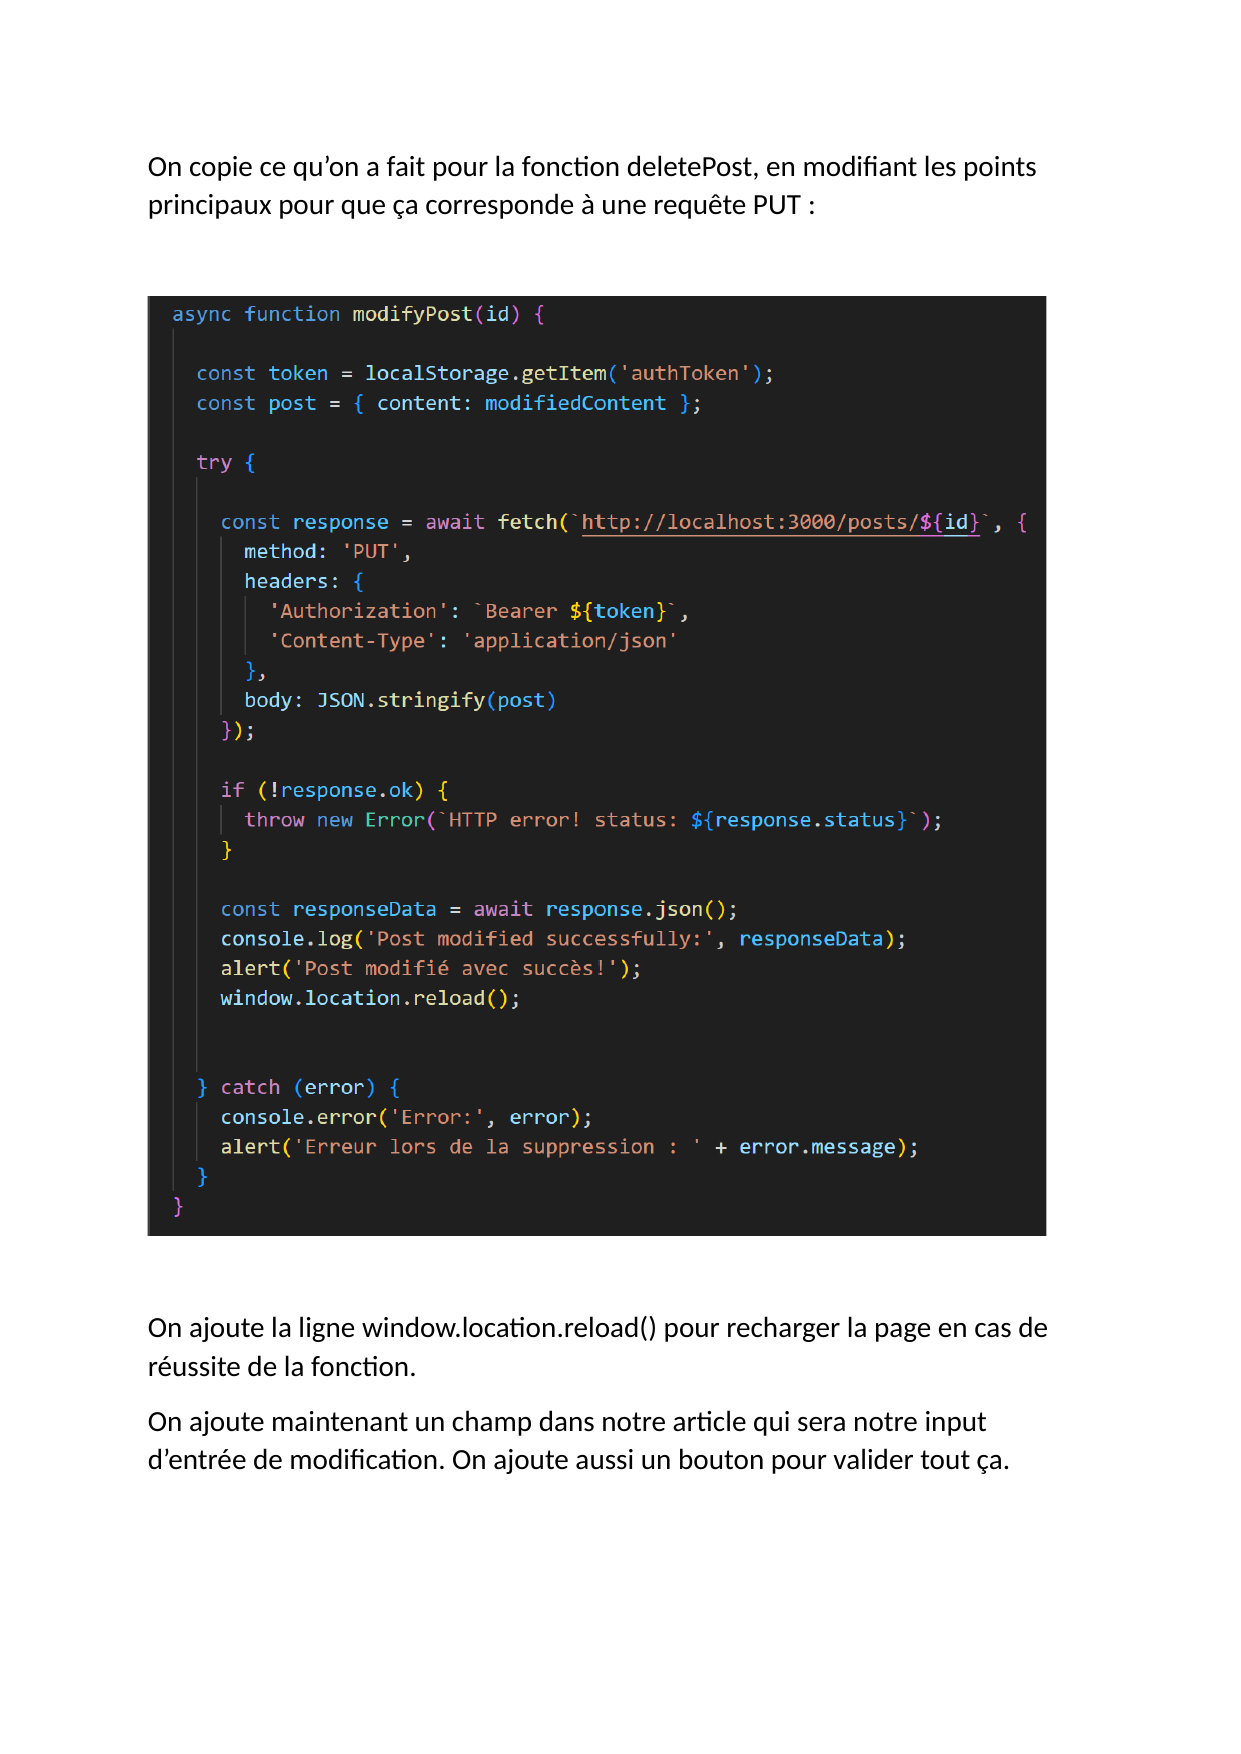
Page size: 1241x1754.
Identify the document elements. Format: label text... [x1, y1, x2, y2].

text On ajoute la ligne window.location.reload() pour recharger la page en cas de réussite de la fonction. [148, 1309, 1093, 1383]
text On copie ce qu’on a fait pour la fonction deletePost, en modifiant les points principaux pour que ça corresponde à une requête PUT : [148, 148, 1093, 222]
text On ajoute maintenant un champ dans notre article qui sera notre input d’entrée de modification. On ajoute aussi un bouton pour valider tout ça. [148, 1403, 1093, 1477]
picture [147, 296, 1047, 1236]
